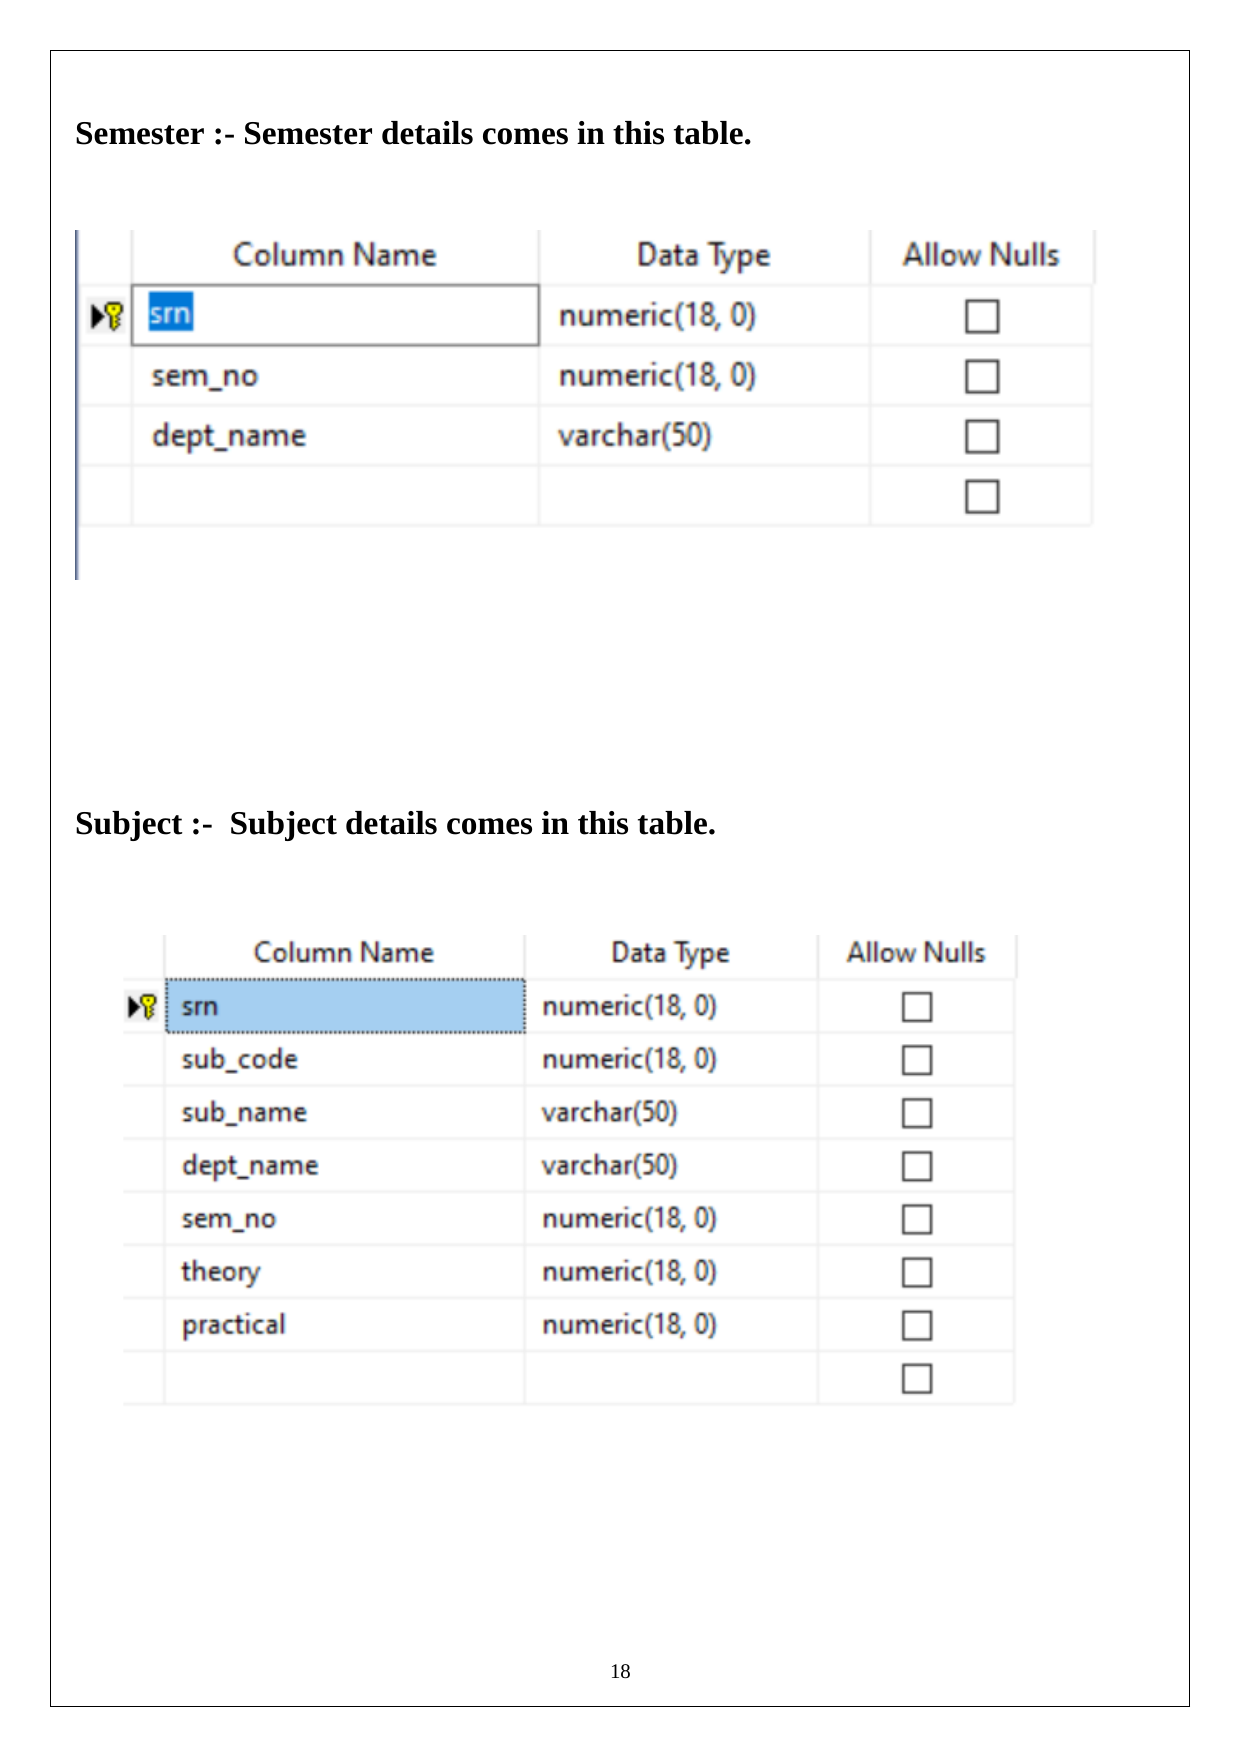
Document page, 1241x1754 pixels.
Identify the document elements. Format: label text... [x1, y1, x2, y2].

text Subject :- Subject details comes in this table. [75, 803, 1165, 842]
picture [123, 935, 1062, 1434]
text Semester :- Semester details comes in this table. [75, 113, 1165, 152]
picture [75, 230, 1109, 580]
